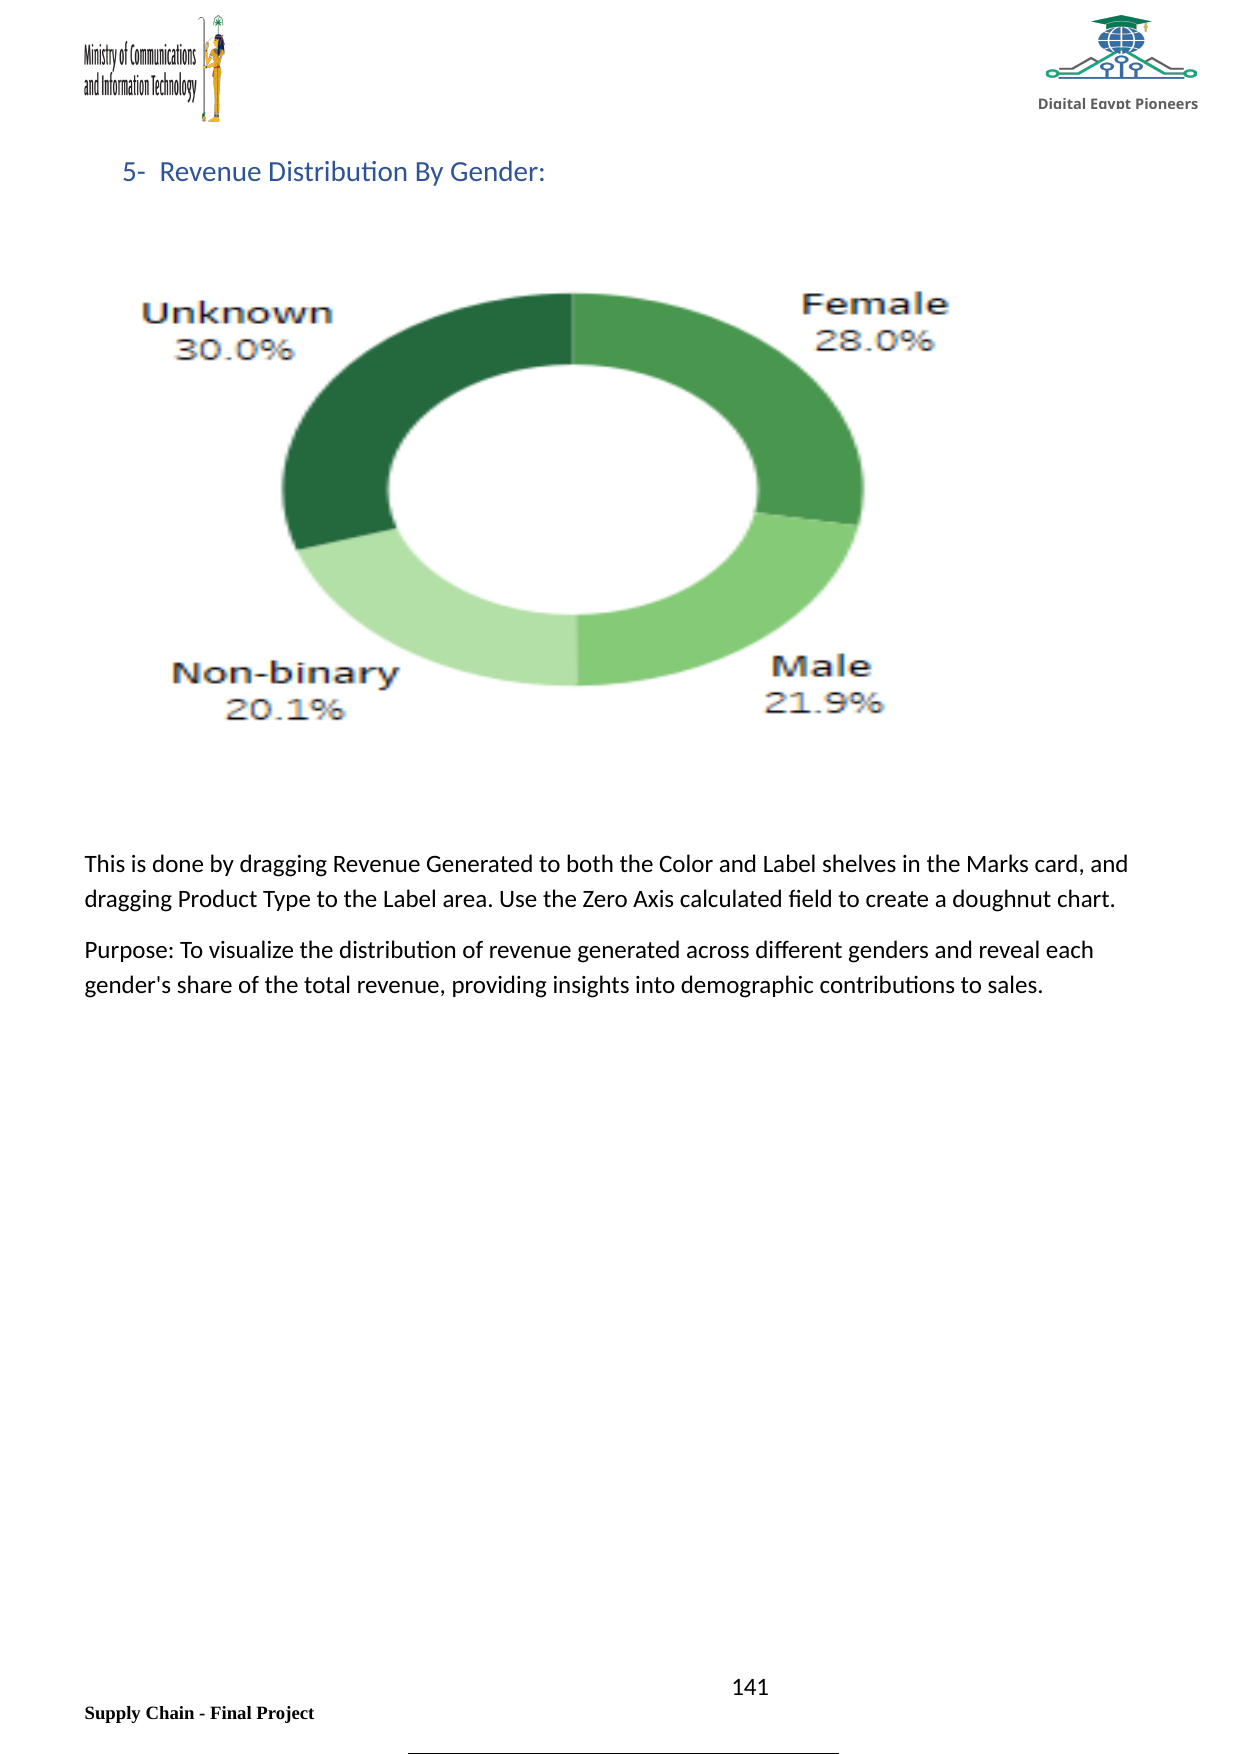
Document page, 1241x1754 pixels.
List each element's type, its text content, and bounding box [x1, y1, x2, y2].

text This is done by dragging Revenue Generated to both the Color and Label shelves in the Marks card, and dragging Product Type to the Label area. Use the Zero Axis calculated field to create a doughnut chart. [84, 848, 1162, 913]
subtitle Revenue Distribution By Gender: [122, 153, 1162, 229]
picture [84, 15, 225, 122]
picture [84, 242, 1007, 775]
text Purpose: To visualize the distribution of revenue generated across different genders and reveal each gender's share of the total revenue, providing insights into demographic contributions to sales. [84, 934, 1162, 1000]
picture [1045, 15, 1197, 82]
